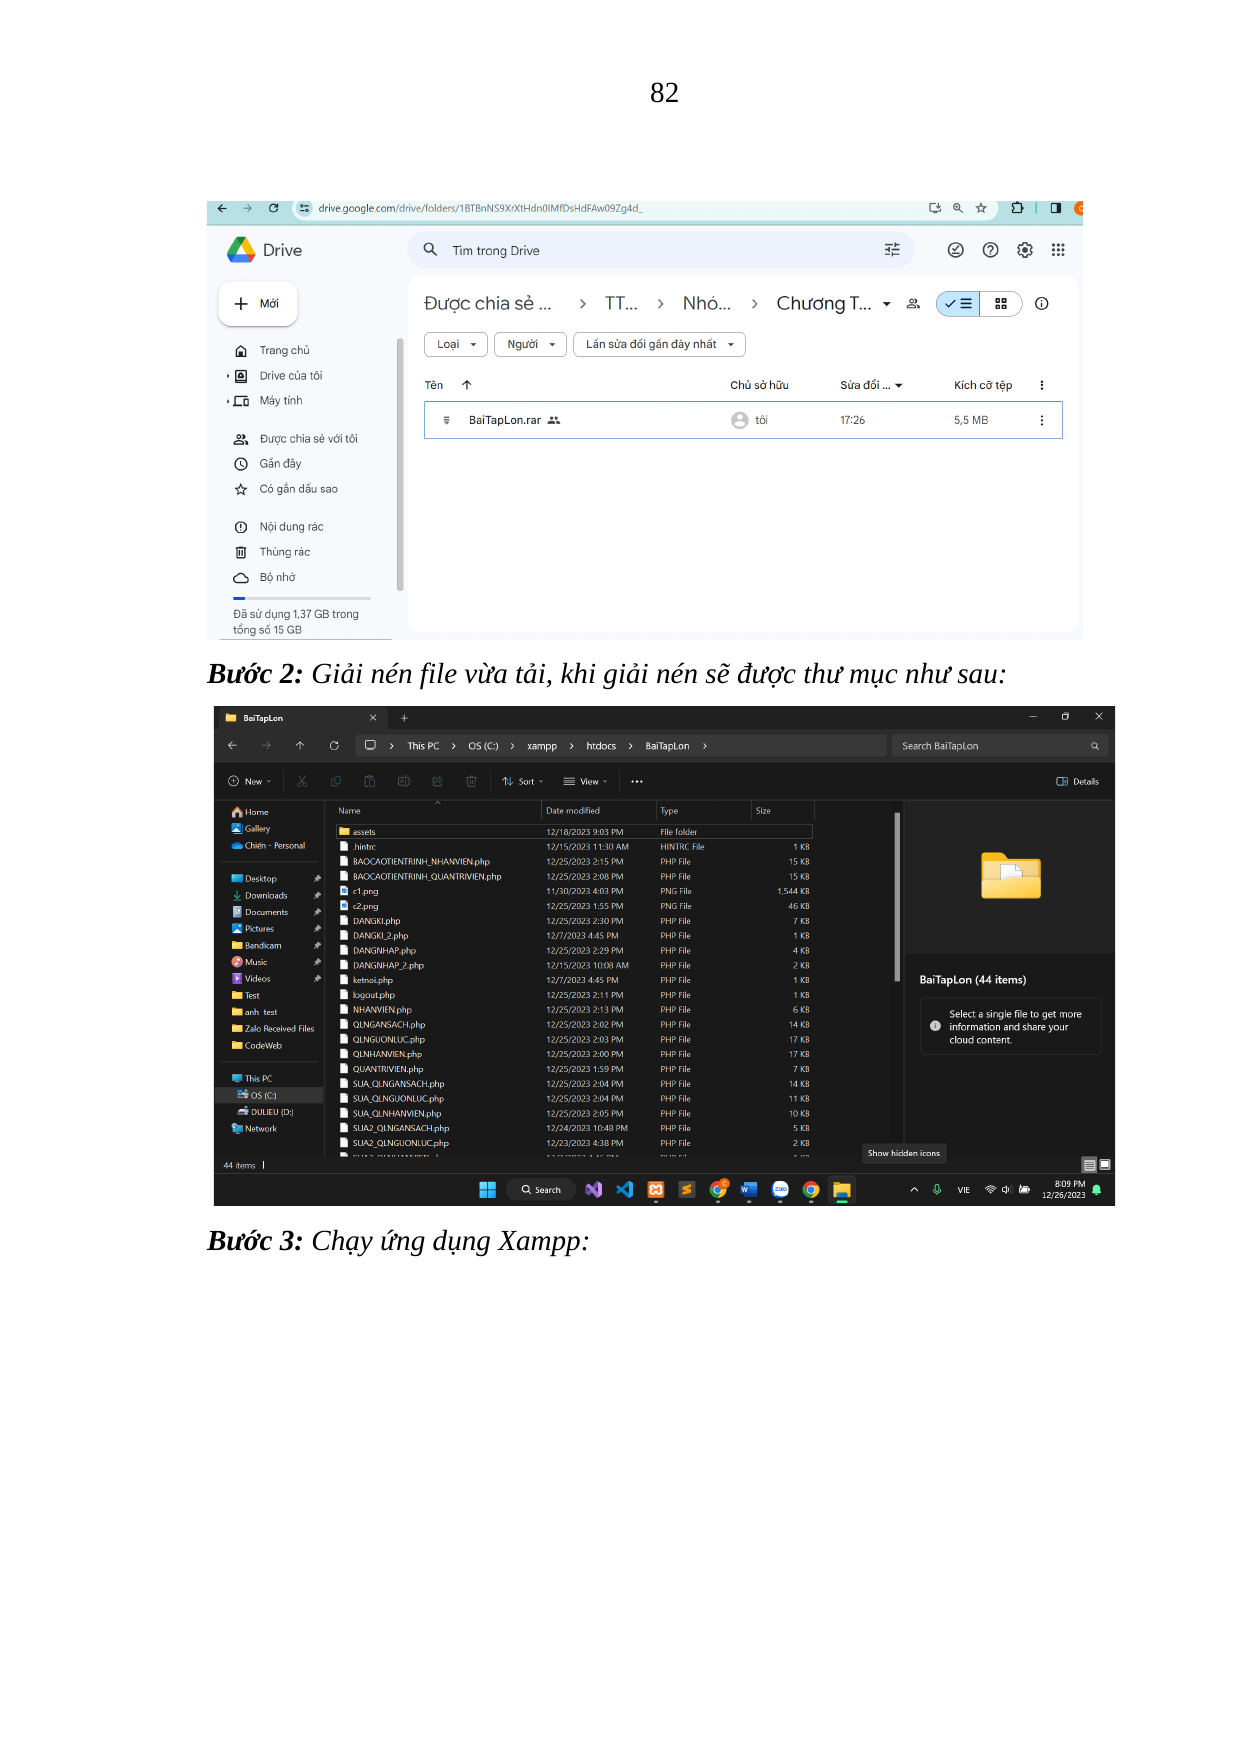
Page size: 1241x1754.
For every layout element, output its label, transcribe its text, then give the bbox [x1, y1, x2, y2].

picture [206, 201, 1083, 640]
text Bước 2: Giải nén file vừa tải, khi giải nén sẽ được thư mục như sau: [207, 657, 1122, 690]
picture [213, 706, 1116, 1206]
text Bước 3: Chạy ứng dụng Xampp: [207, 1223, 1122, 1256]
